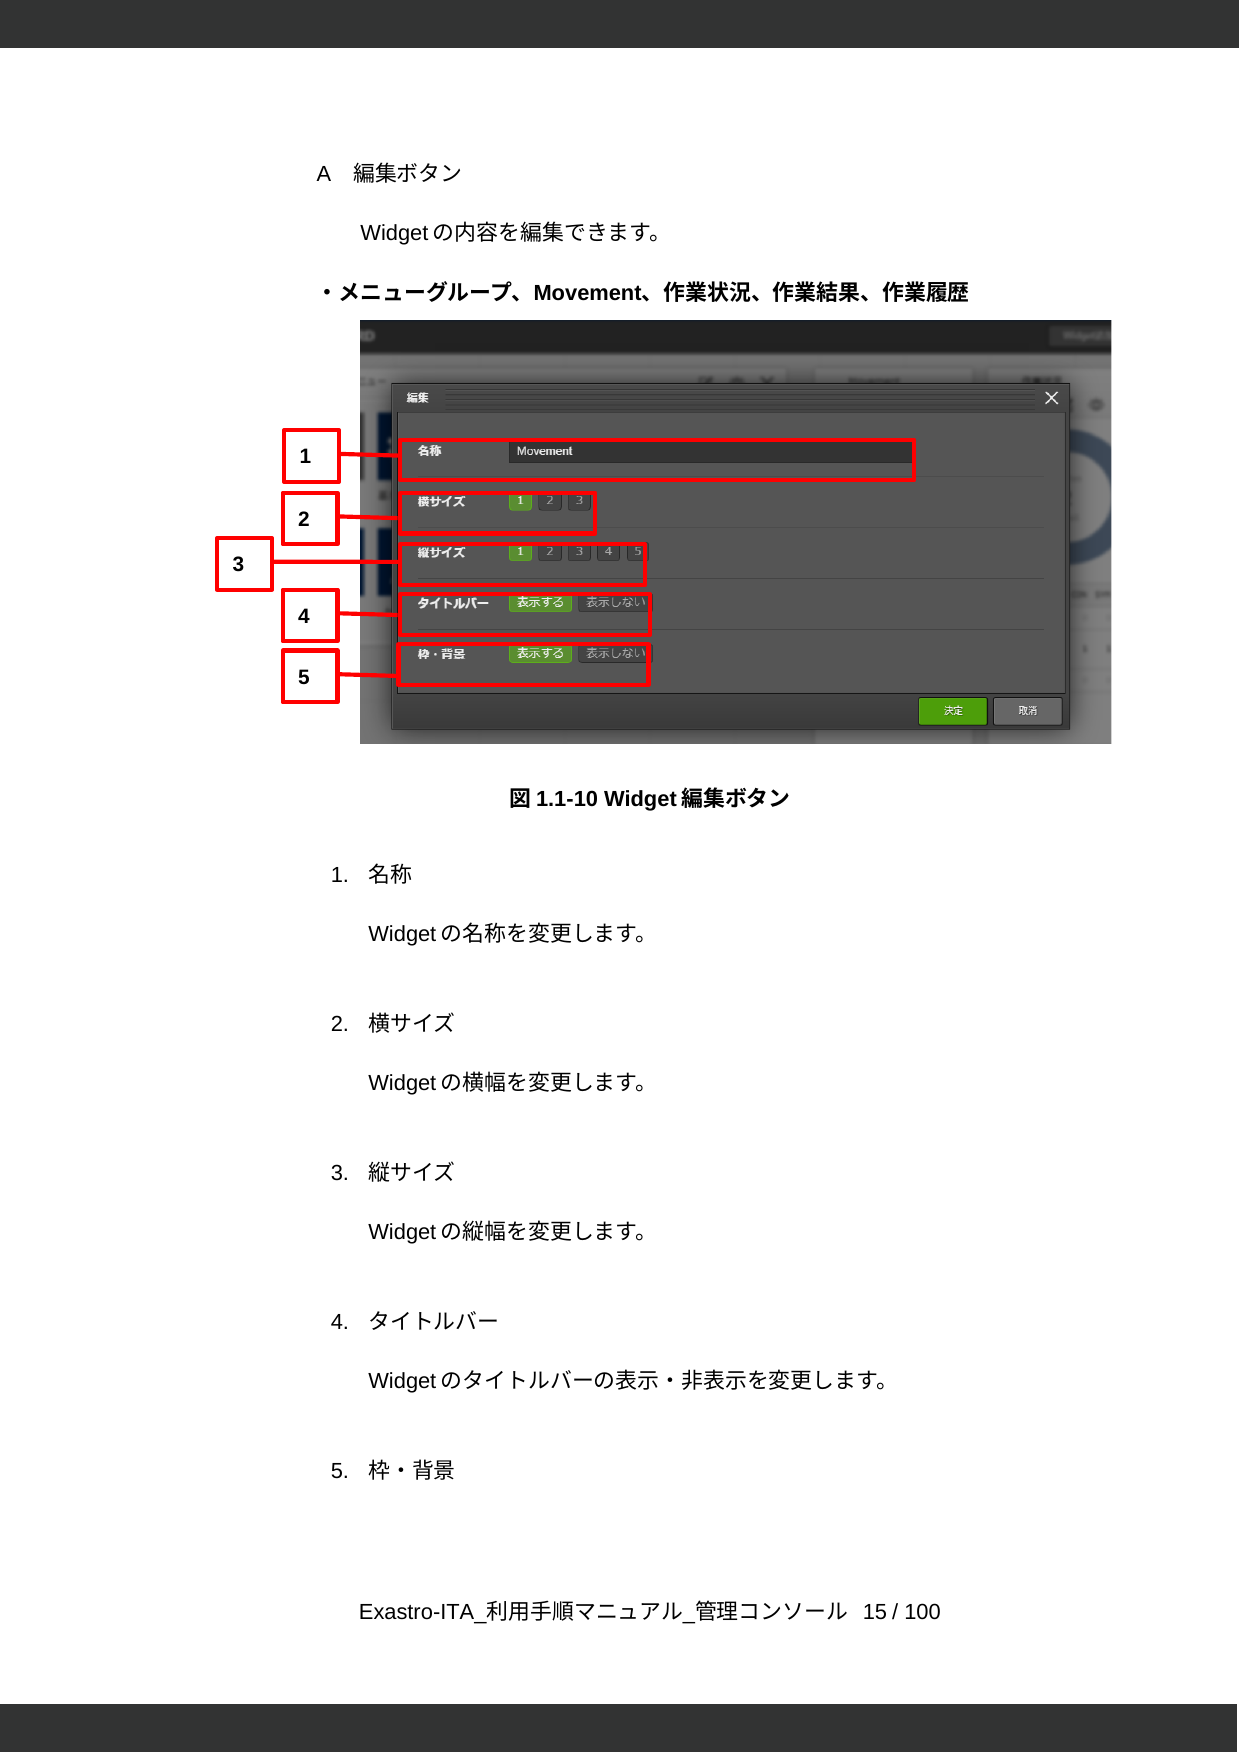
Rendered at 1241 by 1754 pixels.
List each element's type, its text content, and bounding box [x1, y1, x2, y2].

list 縦サイズ [331, 1141, 1152, 1200]
picture [360, 320, 1112, 744]
list 横サイズ [331, 992, 1152, 1051]
list 枠・背景 [331, 1439, 1152, 1498]
picture [402, 495, 593, 531]
text 図 1.1-10 Widget編集ボタン [148, 767, 1152, 827]
picture [402, 596, 648, 633]
list Widgetの横幅を変更します。 [368, 1051, 1152, 1111]
picture [0, 0, 1239, 48]
list Widgetのタイトルバーの表示・非表示を変更します。 [368, 1349, 1152, 1409]
picture [402, 546, 643, 583]
list Widgetの名称を変更します。 [368, 902, 1152, 962]
list ・メニューグループ、Movement、作業状況、作業結果、作業履歴 [316, 261, 1152, 321]
list A 編集ボタン [316, 142, 1152, 201]
list Widgetの内容を編集できます。 [316, 201, 1152, 261]
picture [401, 646, 646, 683]
list タイトルバー [331, 1290, 1152, 1349]
picture [402, 442, 912, 478]
list 名称 [331, 843, 1152, 902]
picture [0, 1704, 1237, 1752]
list Widgetの縦幅を変更します。 [368, 1200, 1152, 1260]
